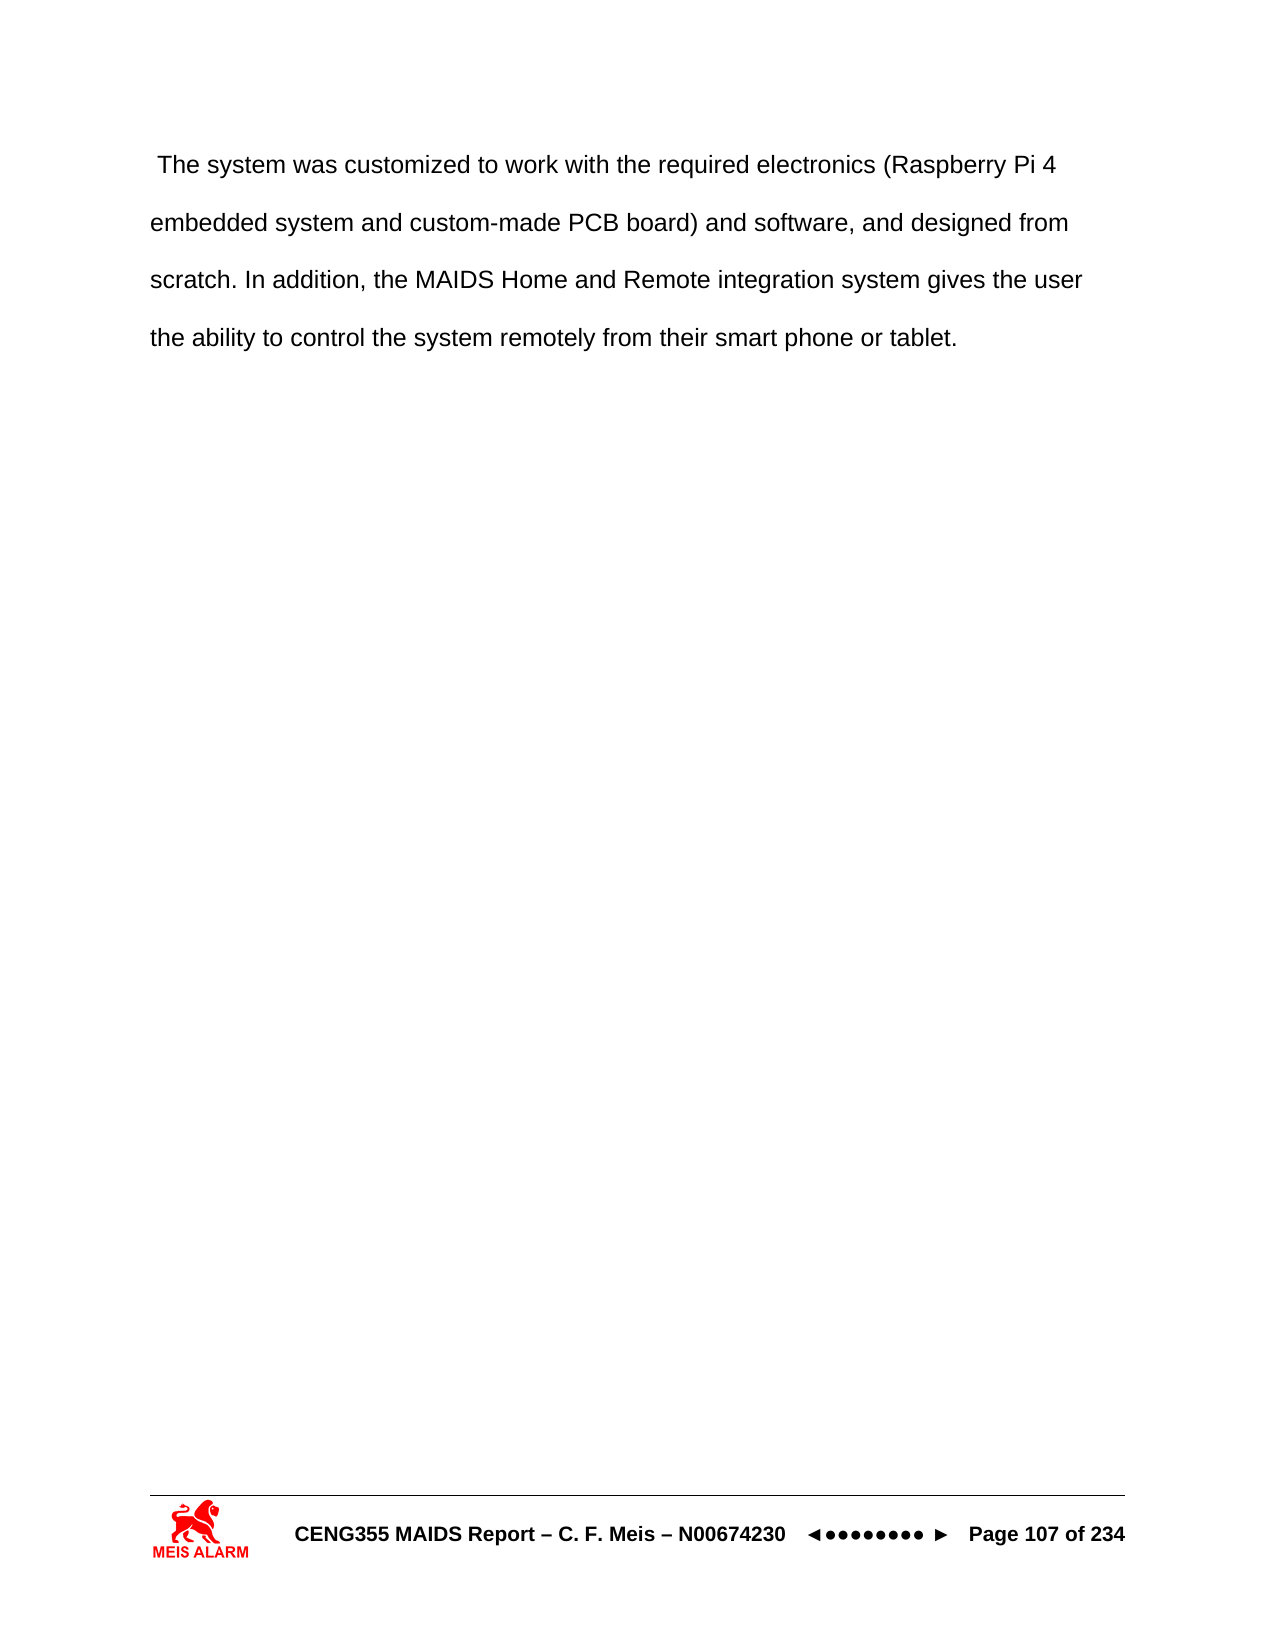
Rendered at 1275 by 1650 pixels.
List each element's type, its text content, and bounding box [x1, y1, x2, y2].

picture [150, 1498, 253, 1561]
text The system was customized to work with the required electronics (Raspberry Pi 4 embedded system and custom-made PCB board) and software, and designed from scratch. In addition, the MAIDS Home and Remote integration system gives the user the ability to control the system remotely from their smart phone or tablet. [150, 150, 1125, 351]
